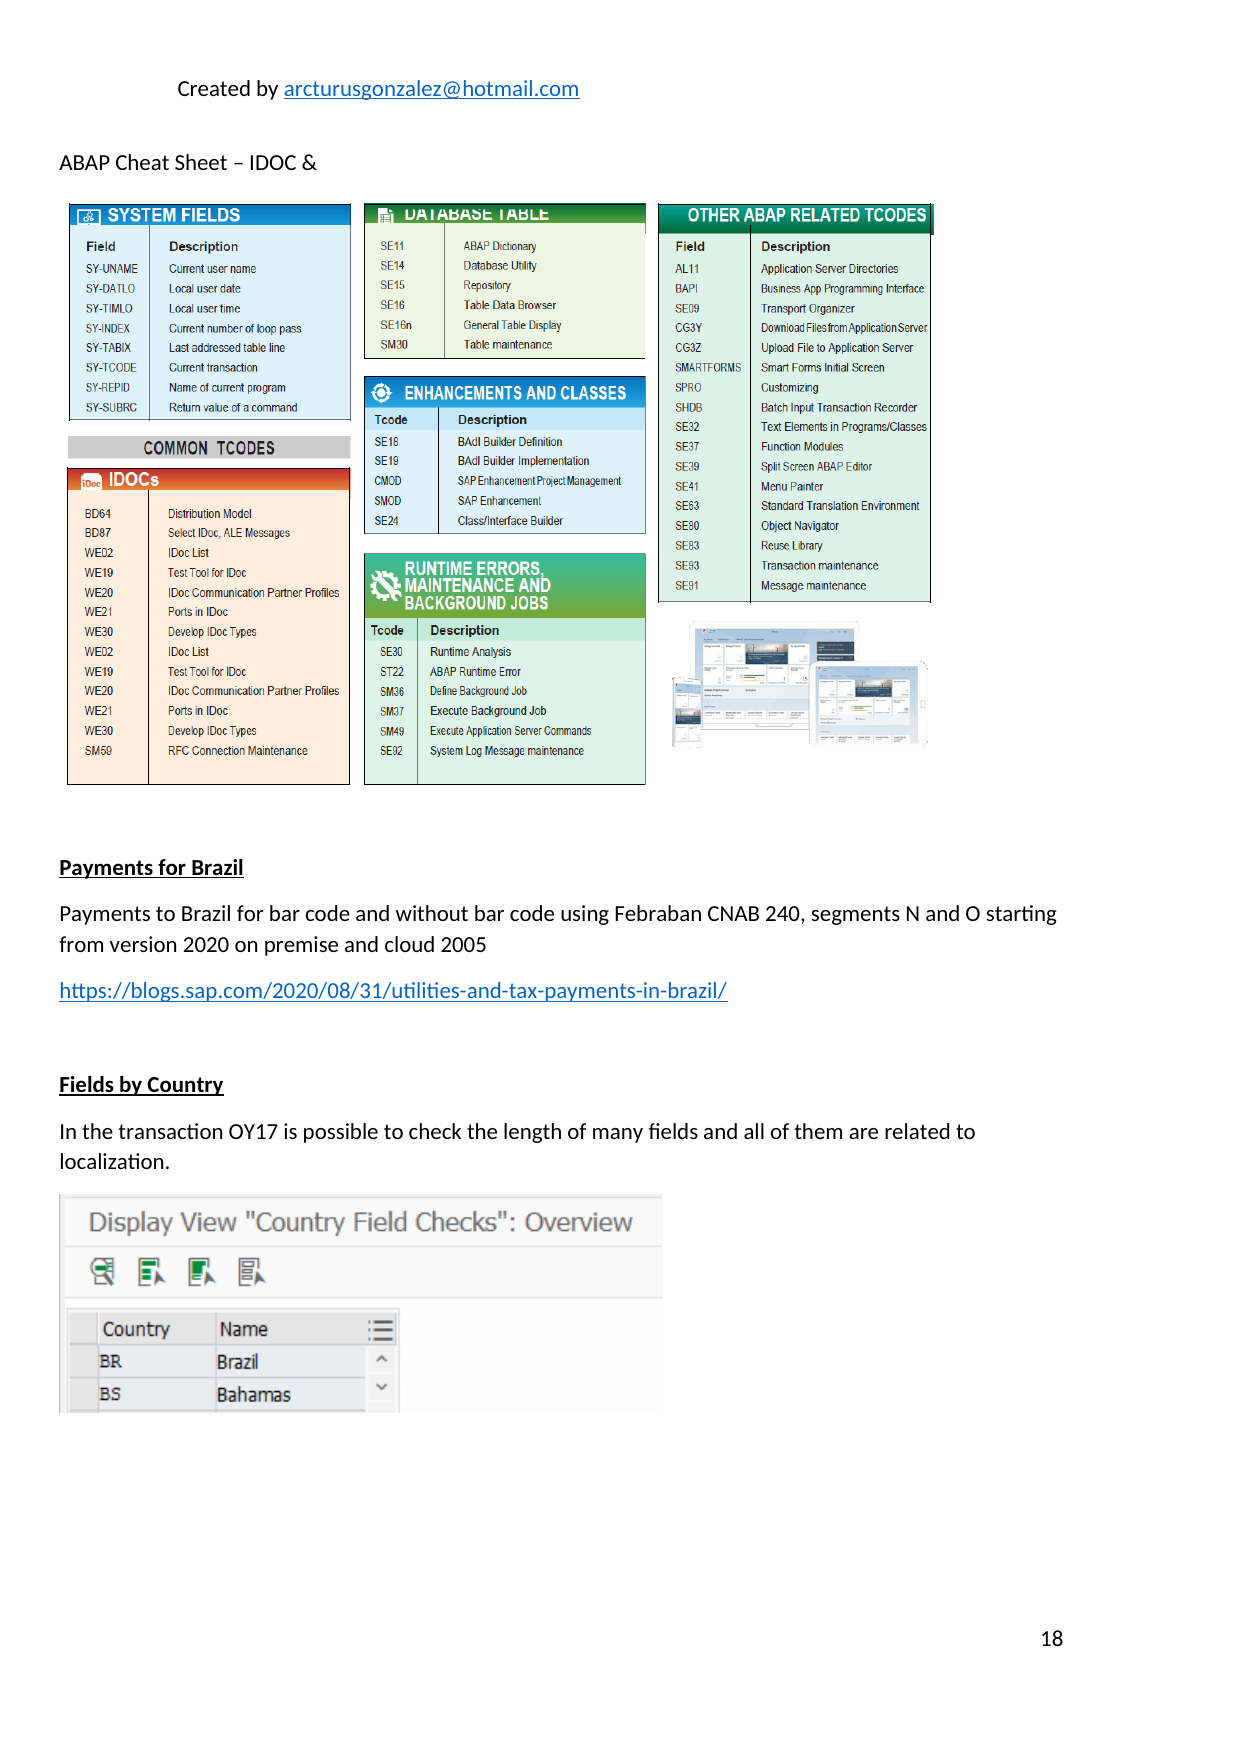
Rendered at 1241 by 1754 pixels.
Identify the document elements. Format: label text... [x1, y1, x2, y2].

text Fields by Country [59, 1070, 1063, 1098]
text Payments to Brazil for bar code and without bar code using Febraban CNAB 240, segments N and O starting from version 2020 on premise and cloud 2005 [59, 899, 1063, 958]
text Payments for Brazil [59, 853, 1063, 881]
picture [59, 194, 945, 787]
picture [59, 1194, 663, 1413]
text ABAP Cheat Sheet – IDOC & [59, 148, 1063, 176]
text https://blogs.sap.com/2020/08/31/utilities-and-tax-payments-in-brazil/ [59, 977, 1063, 1004]
text In the transaction OY17 is possible to check the length of many fields and all of them are related to localization. [59, 1117, 1063, 1175]
